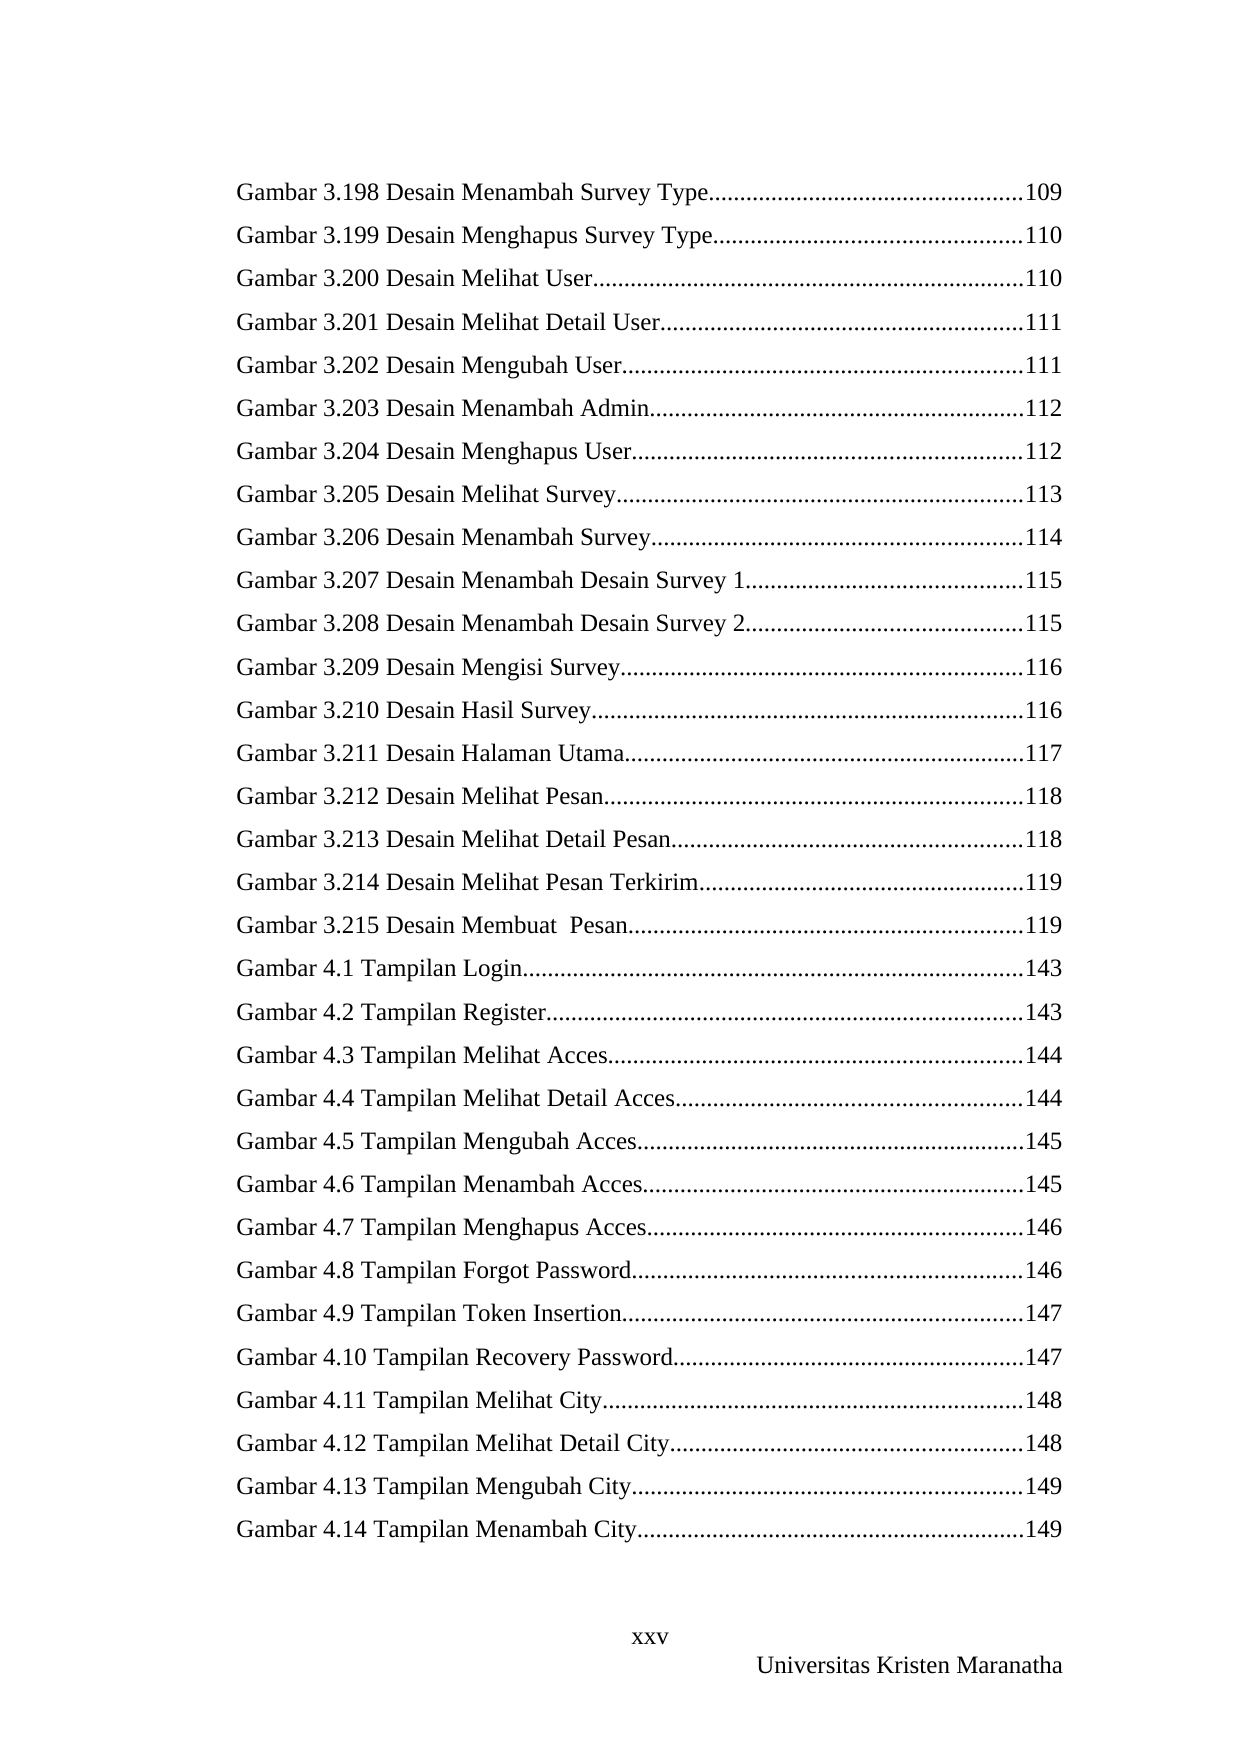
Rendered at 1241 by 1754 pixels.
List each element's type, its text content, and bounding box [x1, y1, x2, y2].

text Gambar 3.205 Desain Melihat Survey 113 [236, 479, 1063, 508]
text Gambar 4.10 Tampilan Recovery Password 147 [236, 1342, 1063, 1370]
text Gambar 4.5 Tampilan Mengubah Acces 145 [236, 1126, 1063, 1155]
text Gambar 3.209 Desain Mengisi Survey 116 [236, 652, 1063, 680]
text Gambar 4.9 Tampilan Token Insertion 147 [236, 1298, 1063, 1327]
text Gambar 4.12 Tampilan Melihat Detail City 148 [236, 1428, 1063, 1457]
text Gambar 4.4 Tampilan Melihat Detail Acces 144 [236, 1083, 1063, 1112]
text Gambar 3.211 Desain Halaman Utama 117 [236, 738, 1063, 767]
text Gambar 3.200 Desain Melihat User 110 [236, 263, 1063, 292]
text Gambar 4.2 Tampilan Register 143 [236, 997, 1063, 1025]
text Gambar 4.11 Tampilan Melihat City 148 [236, 1385, 1063, 1413]
text Gambar 4.7 Tampilan Menghapus Acces 146 [236, 1212, 1063, 1241]
text Gambar 3.214 Desain Melihat Pesan Terkirim 119 [236, 867, 1063, 896]
text Gambar 3.208 Desain Menambah Desain Survey 2 115 [236, 608, 1063, 637]
text Gambar 3.207 Desain Menambah Desain Survey 1 115 [236, 565, 1063, 594]
text Gambar 4.8 Tampilan Forgot Password 146 [236, 1255, 1063, 1284]
text Gambar 3.204 Desain Menghapus User 112 [236, 436, 1063, 465]
text Gambar 3.199 Desain Menghapus Survey Type 110 [236, 220, 1063, 249]
text Gambar 3.202 Desain Mengubah User 111 [236, 350, 1063, 378]
text Gambar 3.212 Desain Melihat Pesan 118 [236, 781, 1063, 810]
text Gambar 3.203 Desain Menambah Admin 112 [236, 393, 1063, 422]
text Gambar 3.213 Desain Melihat Detail Pesan 118 [236, 824, 1063, 853]
text Gambar 3.206 Desain Menambah Survey 114 [236, 522, 1063, 551]
text Gambar 4.14 Tampilan Menambah City 149 [236, 1514, 1063, 1543]
text Gambar 3.215 Desain Membuat Pesan 119 [236, 910, 1063, 939]
text Gambar 4.6 Tampilan Menambah Acces 145 [236, 1169, 1063, 1198]
text Gambar 4.3 Tampilan Melihat Acces 144 [236, 1040, 1063, 1068]
text Gambar 3.201 Desain Melihat Detail User 111 [236, 307, 1063, 335]
text Gambar 3.198 Desain Menambah Survey Type 109 [236, 177, 1063, 206]
text Gambar 4.13 Tampilan Mengubah City 149 [236, 1471, 1063, 1500]
text Gambar 4.1 Tampilan Login 143 [236, 953, 1063, 982]
text Gambar 3.210 Desain Hasil Survey 116 [236, 695, 1063, 723]
